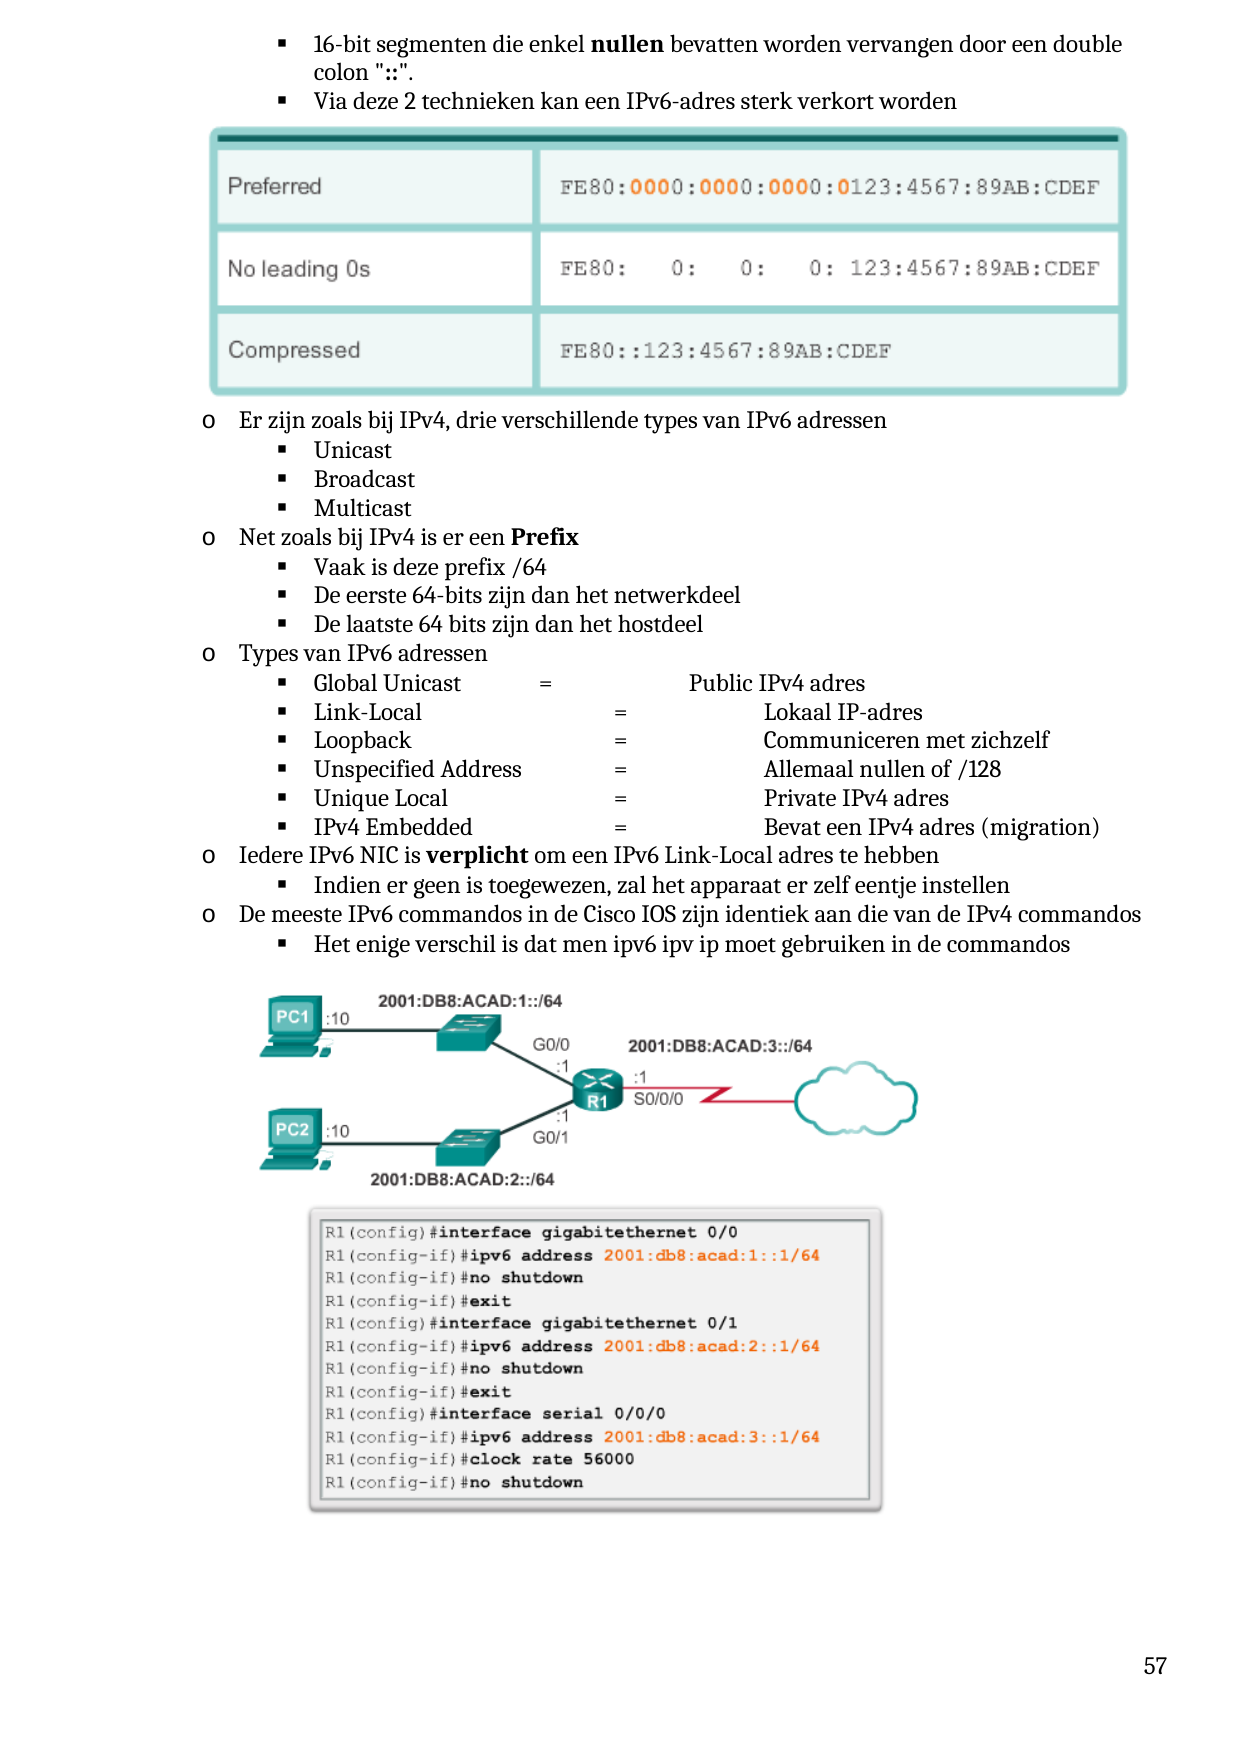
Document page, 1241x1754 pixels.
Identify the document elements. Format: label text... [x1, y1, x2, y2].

list Vaak is deze prefix /64 [276, 553, 1167, 581]
list Het enige verschil is dat men ipv6 ipv ip moet gebruiken in de commandos [276, 930, 1167, 959]
list Broadcast [276, 465, 1167, 494]
list Unspecified Address = Allemaal nullen of /128 [276, 755, 1167, 784]
picture [238, 958, 923, 1526]
list 16-bit segmenten die enkel nullen bevatten worden vervangen door een double colon "::". [276, 29, 1167, 87]
list Unicast [276, 436, 1167, 465]
list IPv4 Embedded = Bevat een IPv4 adres (migration) [276, 813, 1167, 841]
list Global Unicast = Public IPv4 adres [276, 669, 1167, 698]
picture [201, 115, 1130, 407]
list Loopback = Communiceren met zichzelf [276, 726, 1167, 755]
list Multicast [276, 494, 1167, 523]
list Link-Local = Lokaal IP-adres [276, 698, 1167, 726]
list De laatste 64 bits zijn dan het hostdeel [276, 610, 1167, 639]
list De eerste 64-bits zijn dan het netwerkdeel [276, 581, 1167, 610]
list Via deze 2 technieken kan een IPv6-adres sterk verkort worden [276, 87, 1167, 116]
list Er zijn zoals bij IPv4, drie verschillende types van IPv6 adressen [201, 406, 1167, 436]
list Indien er geen is toegewezen, zal het apparaat er zelf eentje instellen [276, 871, 1167, 900]
list Unique Local = Private IPv4 adres [276, 784, 1167, 813]
list Net zoals bij IPv4 is er een Prefix [201, 523, 1167, 553]
list De meeste IPv6 commandos in de Cisco IOS zijn identiek aan die van de IPv4 commandos [201, 900, 1167, 930]
list Iedere IPv6 NIC is verplicht om een IPv6 Link-Local adres te hebben [201, 841, 1167, 871]
list Types van IPv6 adressen [201, 639, 1167, 669]
